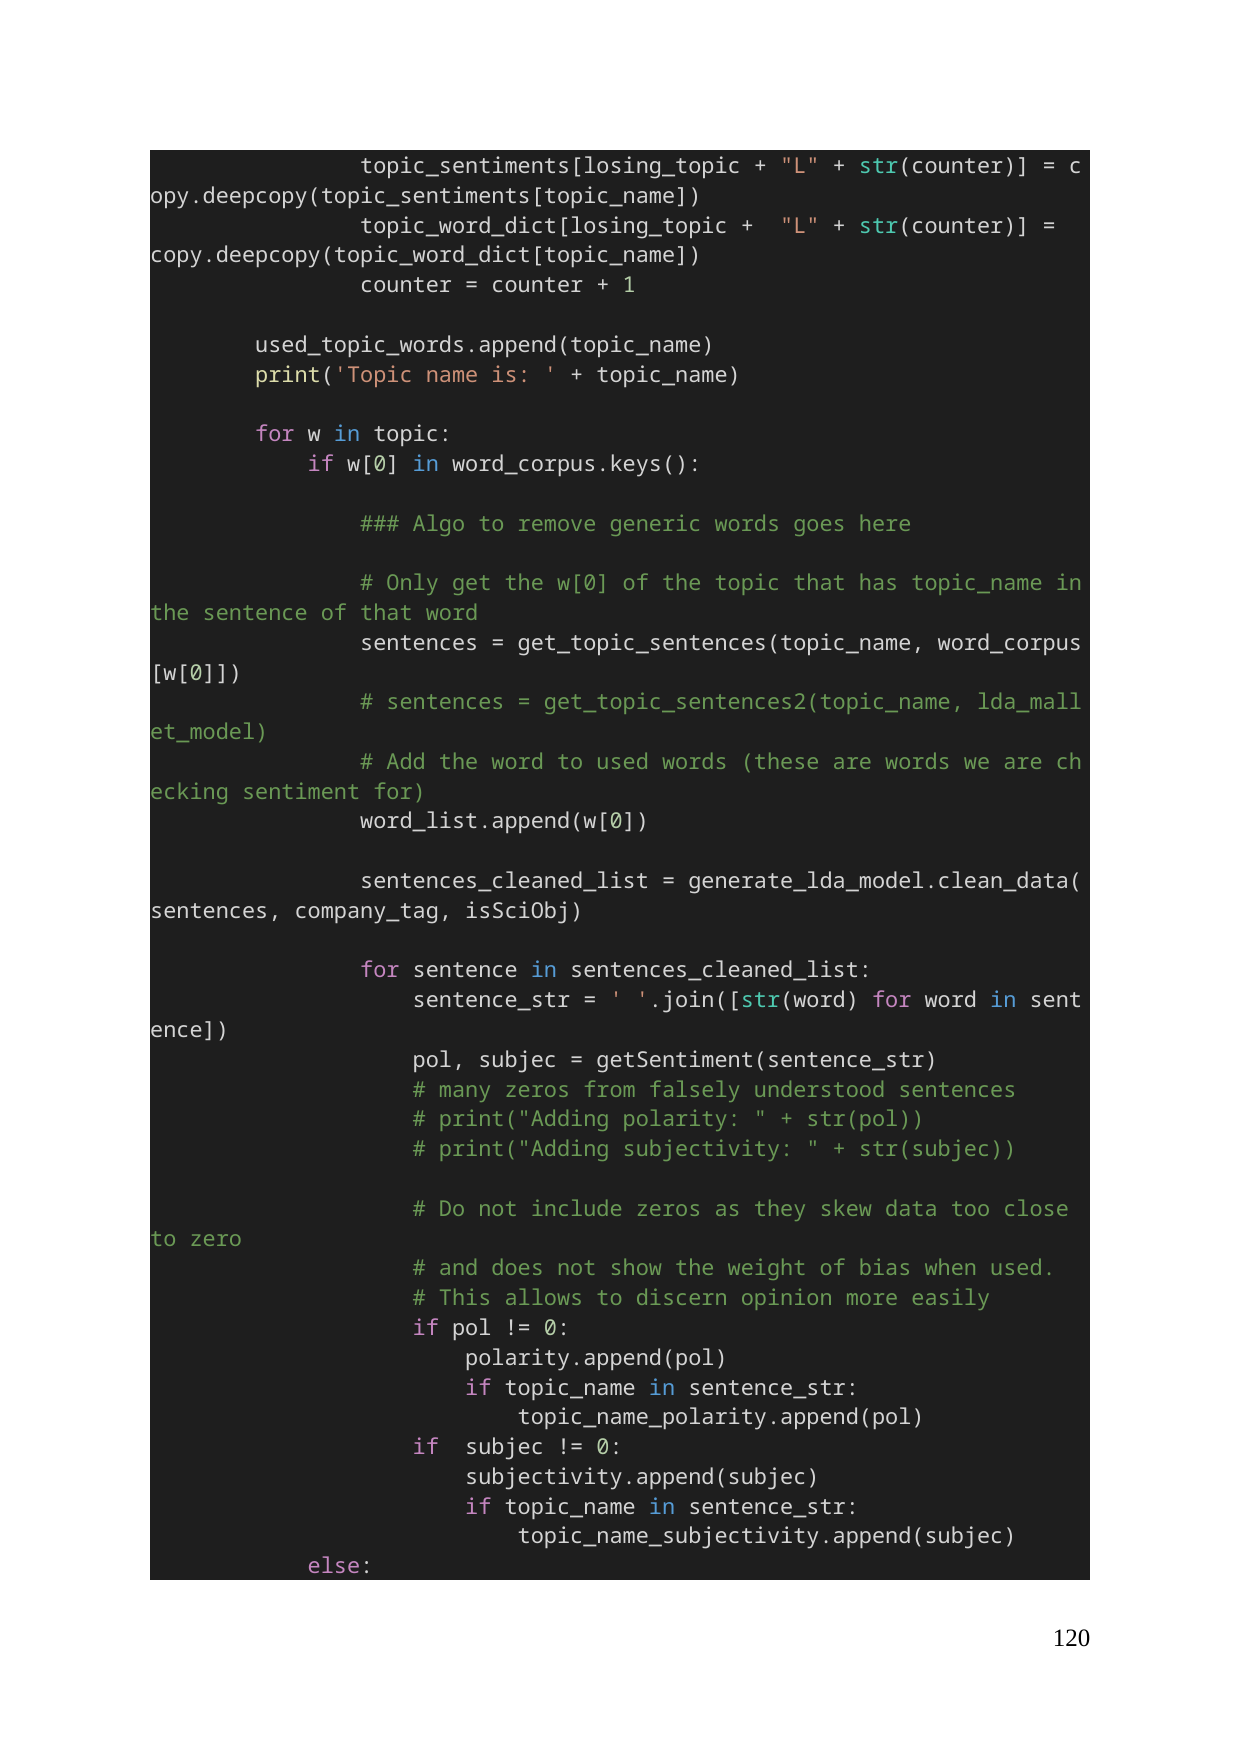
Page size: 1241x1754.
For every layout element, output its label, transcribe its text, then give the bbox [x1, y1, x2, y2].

text counter = counter + 1 [150, 269, 1090, 299]
text topic_name_polarity.append(pol) [150, 1401, 1090, 1431]
text # sentences = get_topic_sentences2(topic_name, lda_mallet_model) [150, 686, 1090, 746]
text for sentence in sentences_cleaned_list: [150, 954, 1090, 984]
text if w[0] in word_corpus.keys(): [150, 448, 1090, 478]
text for w in topic: [150, 418, 1090, 448]
text # print("Adding subjectivity: " + str(subjec)) [150, 1133, 1090, 1163]
text else: [150, 1550, 1090, 1580]
text if pol != 0: [150, 1312, 1090, 1342]
text ### Algo to remove generic words goes here [150, 507, 1090, 537]
text pol, subjec = getSentiment(sentence_str) [150, 1044, 1090, 1073]
text topic_name_subjectivity.append(subjec) [150, 1520, 1090, 1550]
text word_list.append(w[0]) [150, 805, 1090, 835]
text if topic_name in sentence_str: [150, 1491, 1090, 1520]
text subjectivity.append(subjec) [150, 1461, 1090, 1491]
text # many zeros from falsely understood sentences [150, 1073, 1090, 1103]
text # This allows to discern opinion more easily [150, 1282, 1090, 1312]
text # and does not show the weight of bias when used. [150, 1252, 1090, 1282]
text sentence_str = ' '.join([str(word) for word in sentence]) [150, 984, 1090, 1044]
text print('Topic name is: ' + topic_name) [150, 358, 1090, 388]
text if subjec != 0: [150, 1431, 1090, 1461]
text if topic_name in sentence_str: [150, 1371, 1090, 1401]
text # Only get the w[0] of the topic that has topic_name in the sentence of that word [150, 567, 1090, 627]
text # Add the word to used words (these are words we are checking sentiment for) [150, 746, 1090, 805]
text sentences = get_topic_sentences(topic_name, word_corpus[w[0]]) [150, 627, 1090, 686]
text topic_word_dict[losing_topic + "L" + str(counter)] = copy.deepcopy(topic_word_dict[topic_name]) [150, 209, 1090, 269]
text sentences_cleaned_list = generate_lda_model.clean_data(sentences, company_tag, isSciObj) [150, 865, 1090, 924]
text # Do not include zeros as they skew data too close to zero [150, 1193, 1090, 1252]
text # print("Adding polarity: " + str(pol)) [150, 1103, 1090, 1133]
text polarity.append(pol) [150, 1342, 1090, 1371]
text used_topic_words.append(topic_name) [150, 329, 1090, 358]
text topic_sentiments[losing_topic + "L" + str(counter)] = copy.deepcopy(topic_sentiments[topic_name]) [150, 150, 1090, 209]
